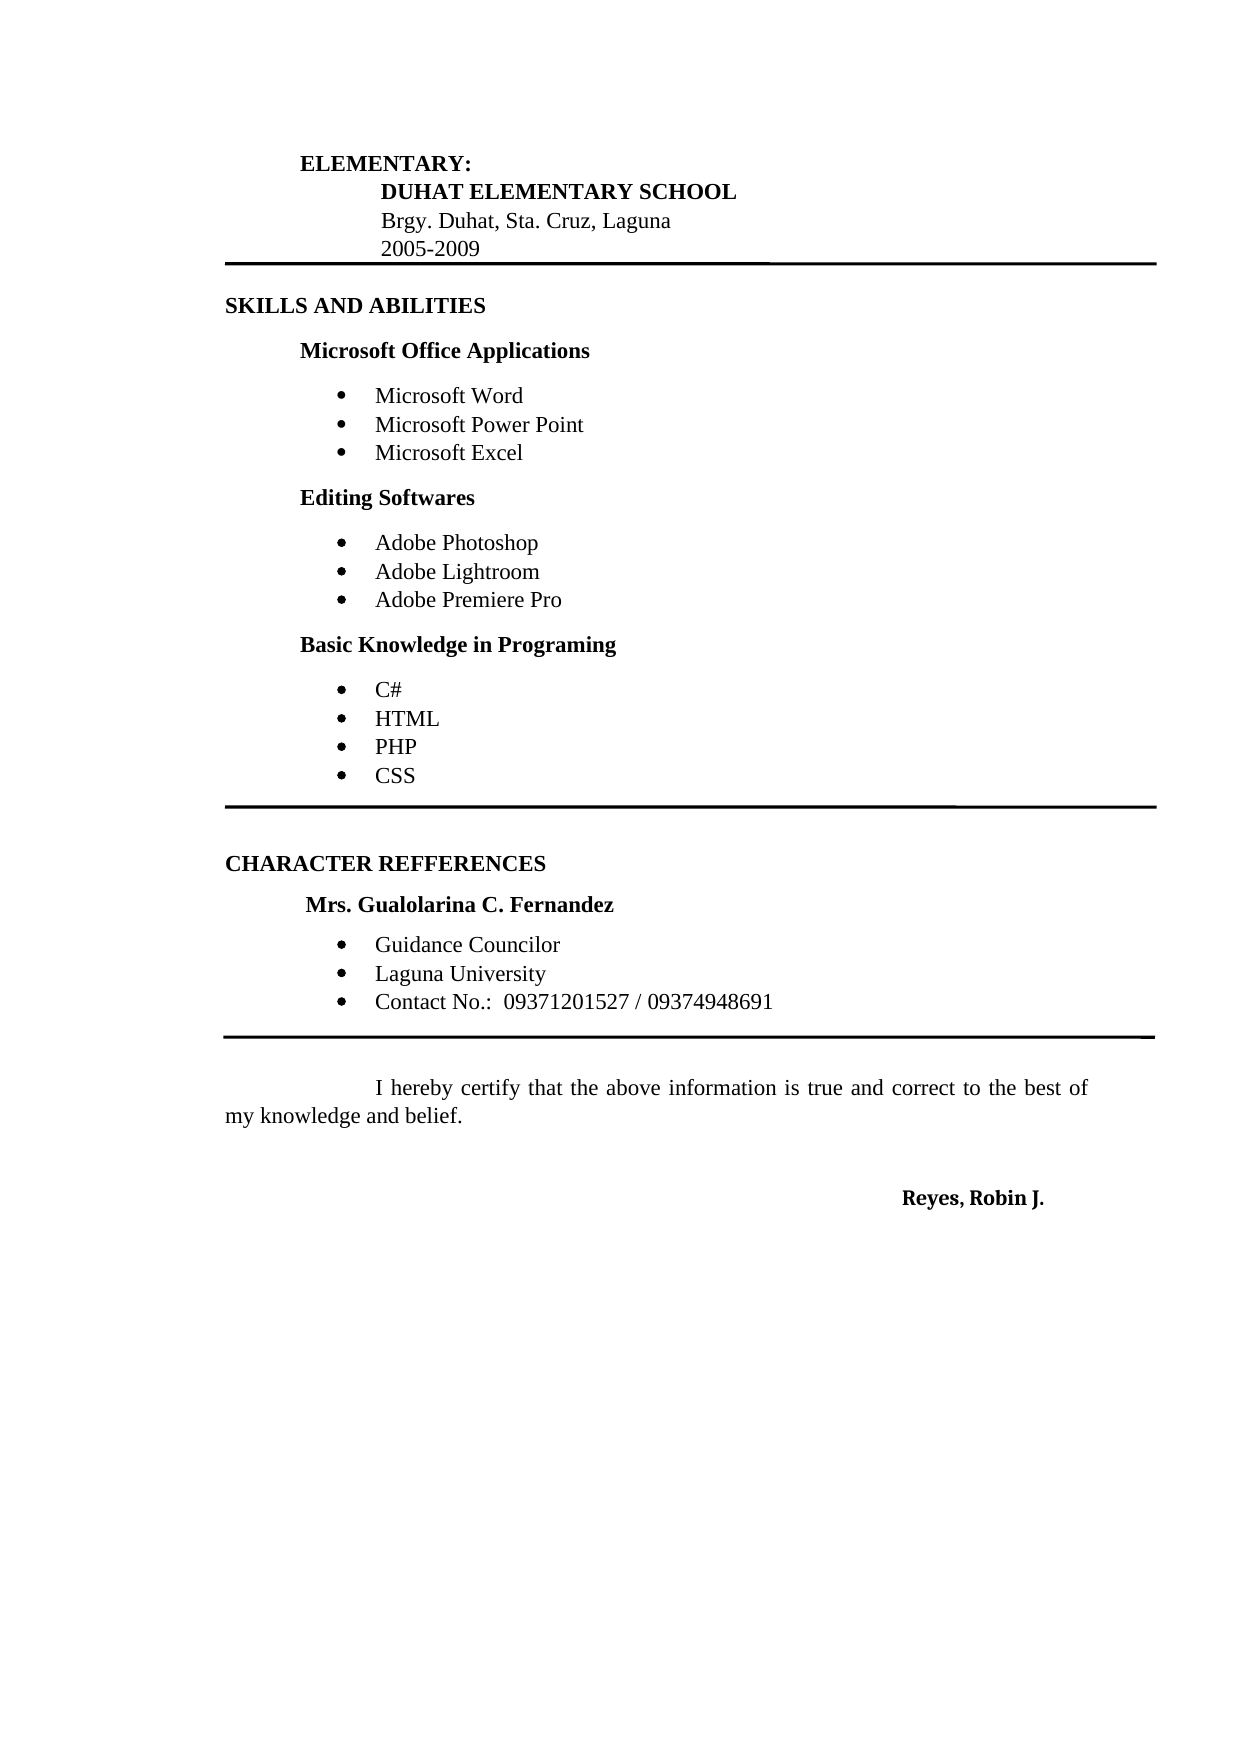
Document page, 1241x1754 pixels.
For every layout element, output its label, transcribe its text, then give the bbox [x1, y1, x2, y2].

text Brgy. Duhat, Sta. Cruz, Laguna [225, 207, 1090, 233]
list HTML [337, 705, 1090, 731]
text SKILLS AND ABILITIES [225, 292, 1090, 318]
list Adobe Premiere Pro [337, 586, 1090, 613]
list Adobe Photoshop [337, 529, 1090, 556]
text Reyes, Robin J. [225, 1186, 1044, 1211]
text Microsoft Office Applications [225, 337, 1090, 364]
list Adobe Lightroom [337, 558, 1090, 584]
list PHP [337, 733, 1090, 760]
text I hereby certify that the above information is true and correct to the best of my knowledge and belief. [225, 1073, 1090, 1128]
text Basic Knowledge in Programing [262, 631, 1090, 658]
list C# [337, 677, 1090, 703]
list Microsoft Excel [337, 439, 1090, 466]
list Microsoft Power Point [337, 411, 1090, 437]
text ELEMENTARY: [225, 150, 1090, 176]
list Microsoft Word [337, 382, 1090, 409]
list Laguna University [337, 960, 1090, 986]
text Editing Softwares [300, 484, 1090, 511]
text CHARACTER REFFERENCES [225, 850, 1090, 876]
list Contact No.: 09371201527 / 09374948691 [337, 988, 1090, 1014]
list Guidance Councilor [337, 931, 1090, 958]
text Mrs. Gualolarina C. Fernandez [225, 891, 1090, 917]
text 2005-2009 [225, 235, 1090, 262]
list CSS [337, 762, 1090, 788]
text DUHAT ELEMENTARY SCHOOL [300, 178, 1090, 205]
